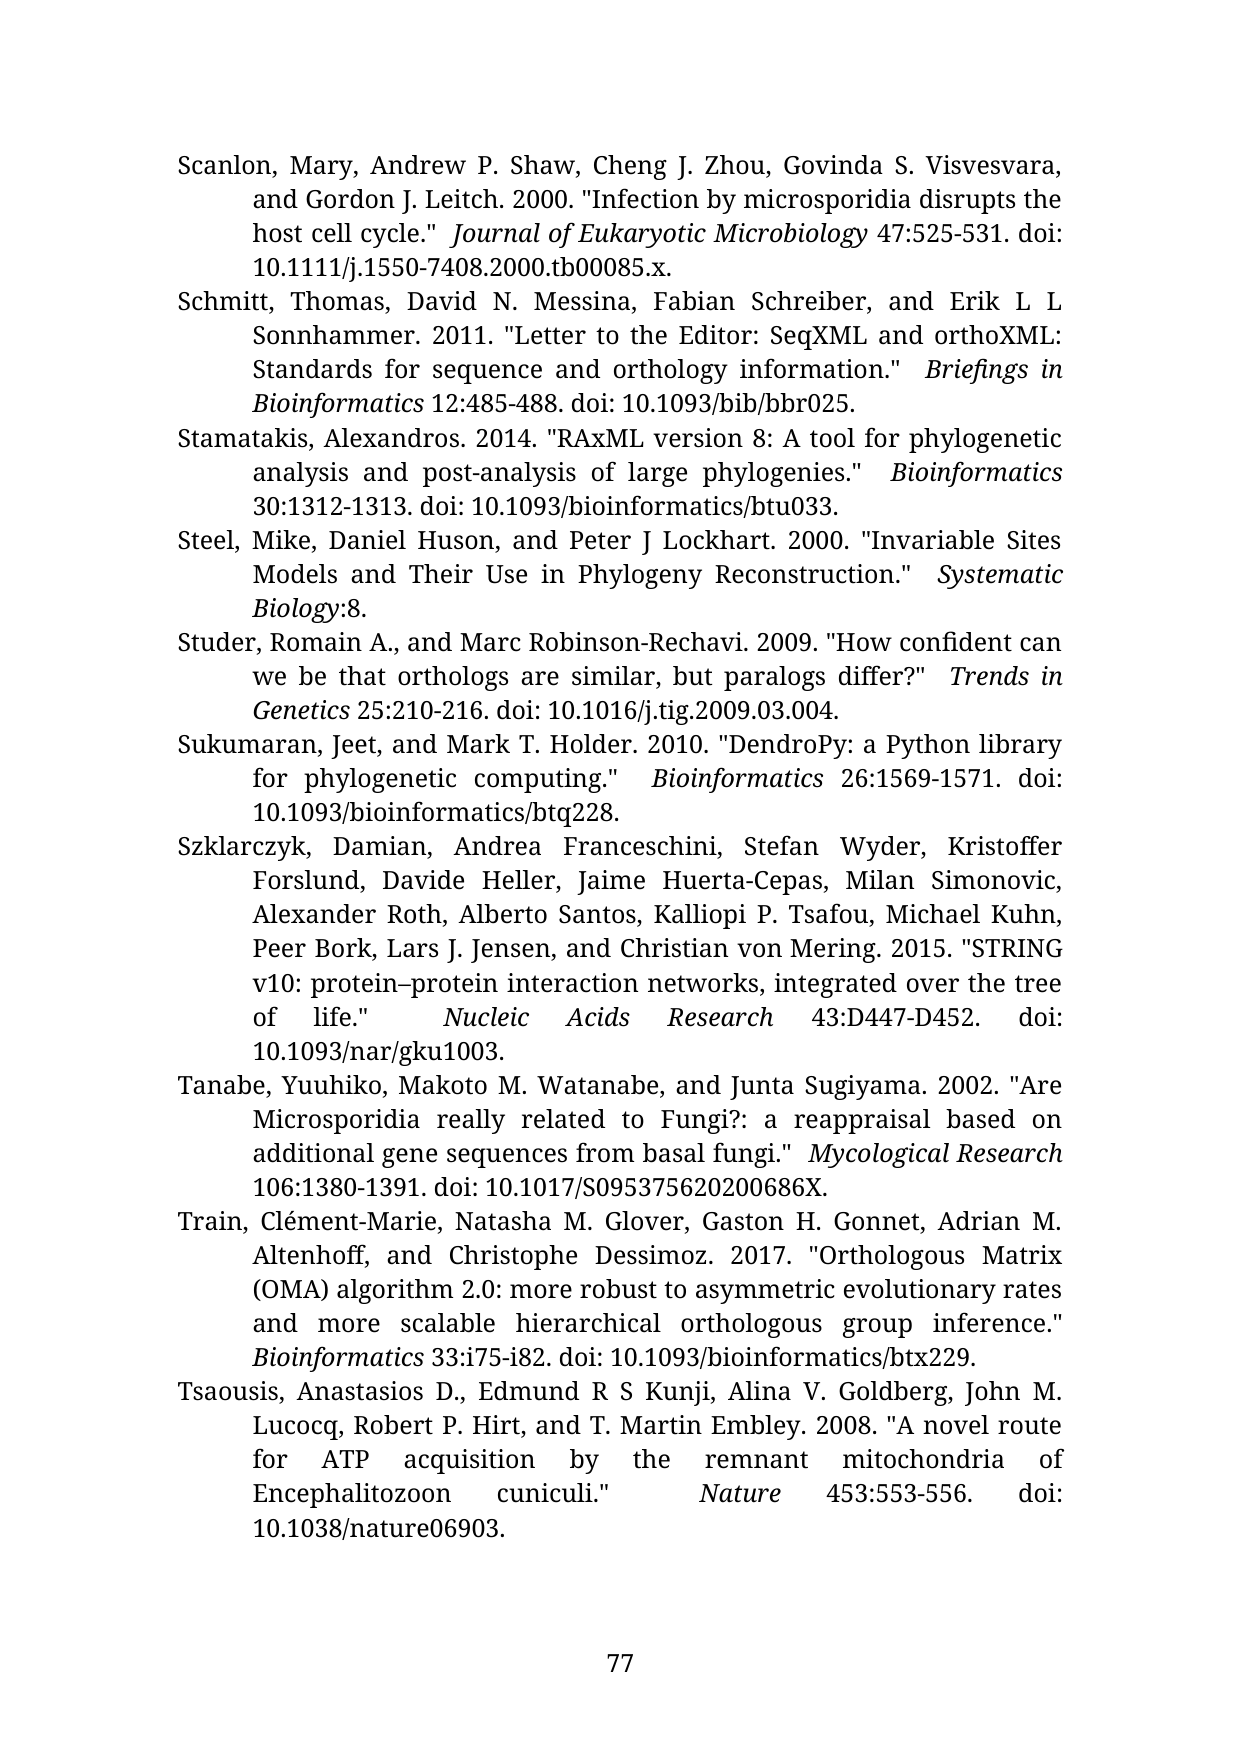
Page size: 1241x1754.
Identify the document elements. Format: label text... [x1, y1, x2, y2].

text Schmitt, Thomas, David N. Messina, Fabian Schreiber, and Erik L L Sonnhammer. 2011. "Letter to the Editor: SeqXML and orthoXML: Standards for sequence and orthology information." Briefings in Bioinformatics 12:485-488. doi: 10.1093/bib/bbr025. [177, 284, 1063, 420]
text Stamatakis, Alexandros. 2014. "RAxML version 8: A tool for phylogenetic analysis and post-analysis of large phylogenies." Bioinformatics 30:1312-1313. doi: 10.1093/bioinformatics/btu033. [177, 420, 1063, 522]
text Train, Clément-Marie, Natasha M. Glover, Gaston H. Gonnet, Adrian M. Altenhoff, and Christophe Dessimoz. 2017. "Orthologous Matrix (OMA) algorithm 2.0: more robust to asymmetric evolutionary rates and more scalable hierarchical orthologous group inference." Bioinformatics 33:i75-i82. doi: 10.1093/bioinformatics/btx229. [177, 1204, 1063, 1374]
text Scanlon, Mary, Andrew P. Shaw, Cheng J. Zhou, Govinda S. Visvesvara, and Gordon J. Leitch. 2000. "Infection by microsporidia disrupts the host cell cycle." Journal of Eukaryotic Microbiology 47:525-531. doi: 10.1111/j.1550-7408.2000.tb00085.x. [177, 148, 1063, 284]
text Szklarczyk, Damian, Andrea Franceschini, Stefan Wyder, Kristoffer Forslund, Davide Heller, Jaime Huerta-Cepas, Milan Simonovic, Alexander Roth, Alberto Santos, Kalliopi P. Tsafou, Michael Kuhn, Peer Bork, Lars J. Jensen, and Christian von Mering. 2015. "STRING v10: protein–protein interaction networks, integrated over the tree of life." Nucleic Acids Research 43:D447-D452. doi: 10.1093/nar/gku1003. [177, 829, 1063, 1067]
text Studer, Romain A., and Marc Robinson-Rechavi. 2009. "How confident can we be that orthologs are similar, but paralogs differ?" Trends in Genetics 25:210-216. doi: 10.1016/j.tig.2009.03.004. [177, 624, 1063, 727]
text Steel, Mike, Daniel Huson, and Peter J Lockhart. 2000. "Invariable Sites Models and Their Use in Phylogeny Reconstruction." Systematic Biology:8. [177, 522, 1063, 624]
text Tsaousis, Anastasios D., Edmund R S Kunji, Alina V. Goldberg, John M. Lucocq, Robert P. Hirt, and T. Martin Embley. 2008. "A novel route for ATP acquisition by the remnant mitochondria of Encephalitozoon cuniculi." Nature 453:553-556. doi: 10.1038/nature06903. [177, 1374, 1063, 1544]
text Sukumaran, Jeet, and Mark T. Holder. 2010. "DendroPy: a Python library for phylogenetic computing." Bioinformatics 26:1569-1571. doi: 10.1093/bioinformatics/btq228. [177, 727, 1063, 829]
text Tanabe, Yuuhiko, Makoto M. Watanabe, and Junta Sugiyama. 2002. "Are Microsporidia really related to Fungi?: a reappraisal based on additional gene sequences from basal fungi." Mycological Research 106:1380-1391. doi: 10.1017/S095375620200686X. [177, 1067, 1063, 1204]
